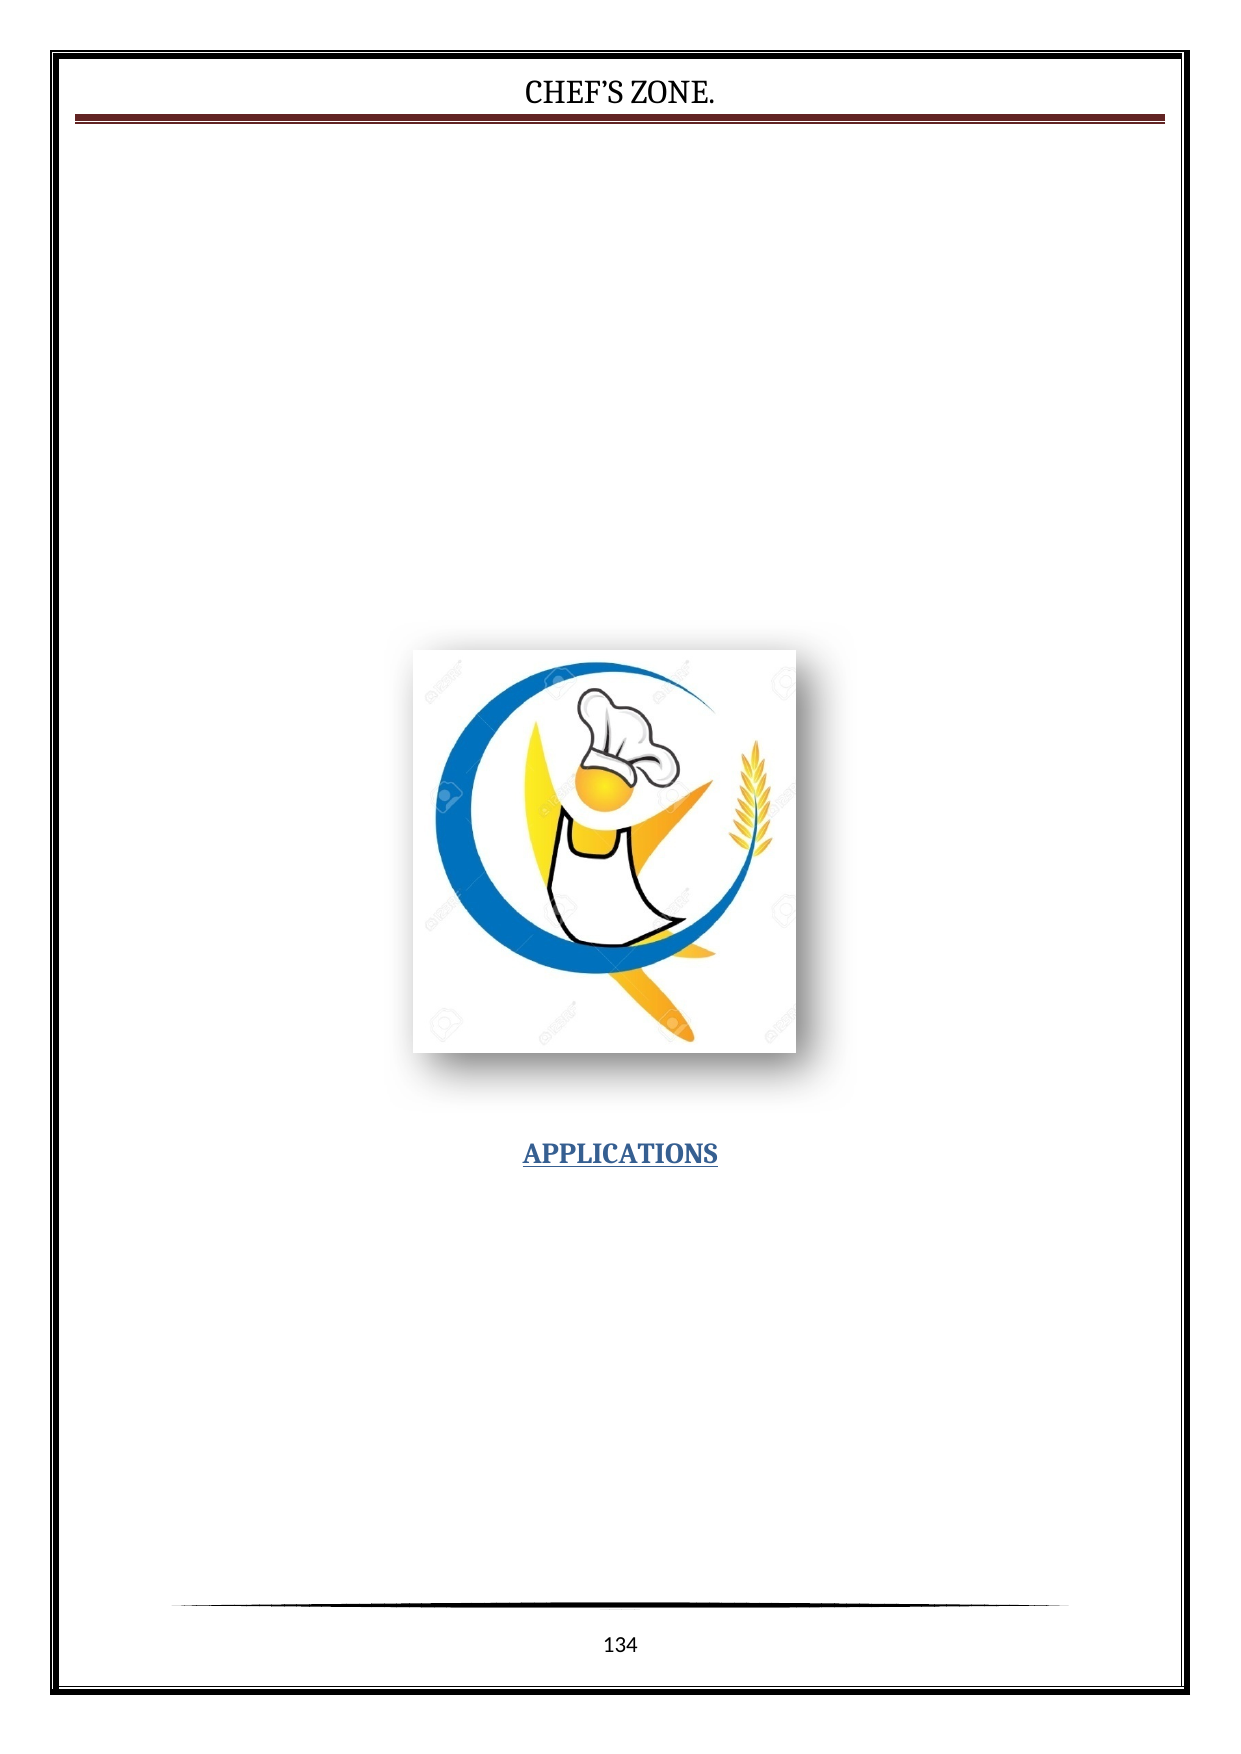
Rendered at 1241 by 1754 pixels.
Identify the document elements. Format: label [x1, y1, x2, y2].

picture [171, 1601, 1069, 1610]
picture [413, 650, 796, 1053]
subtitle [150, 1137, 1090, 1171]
